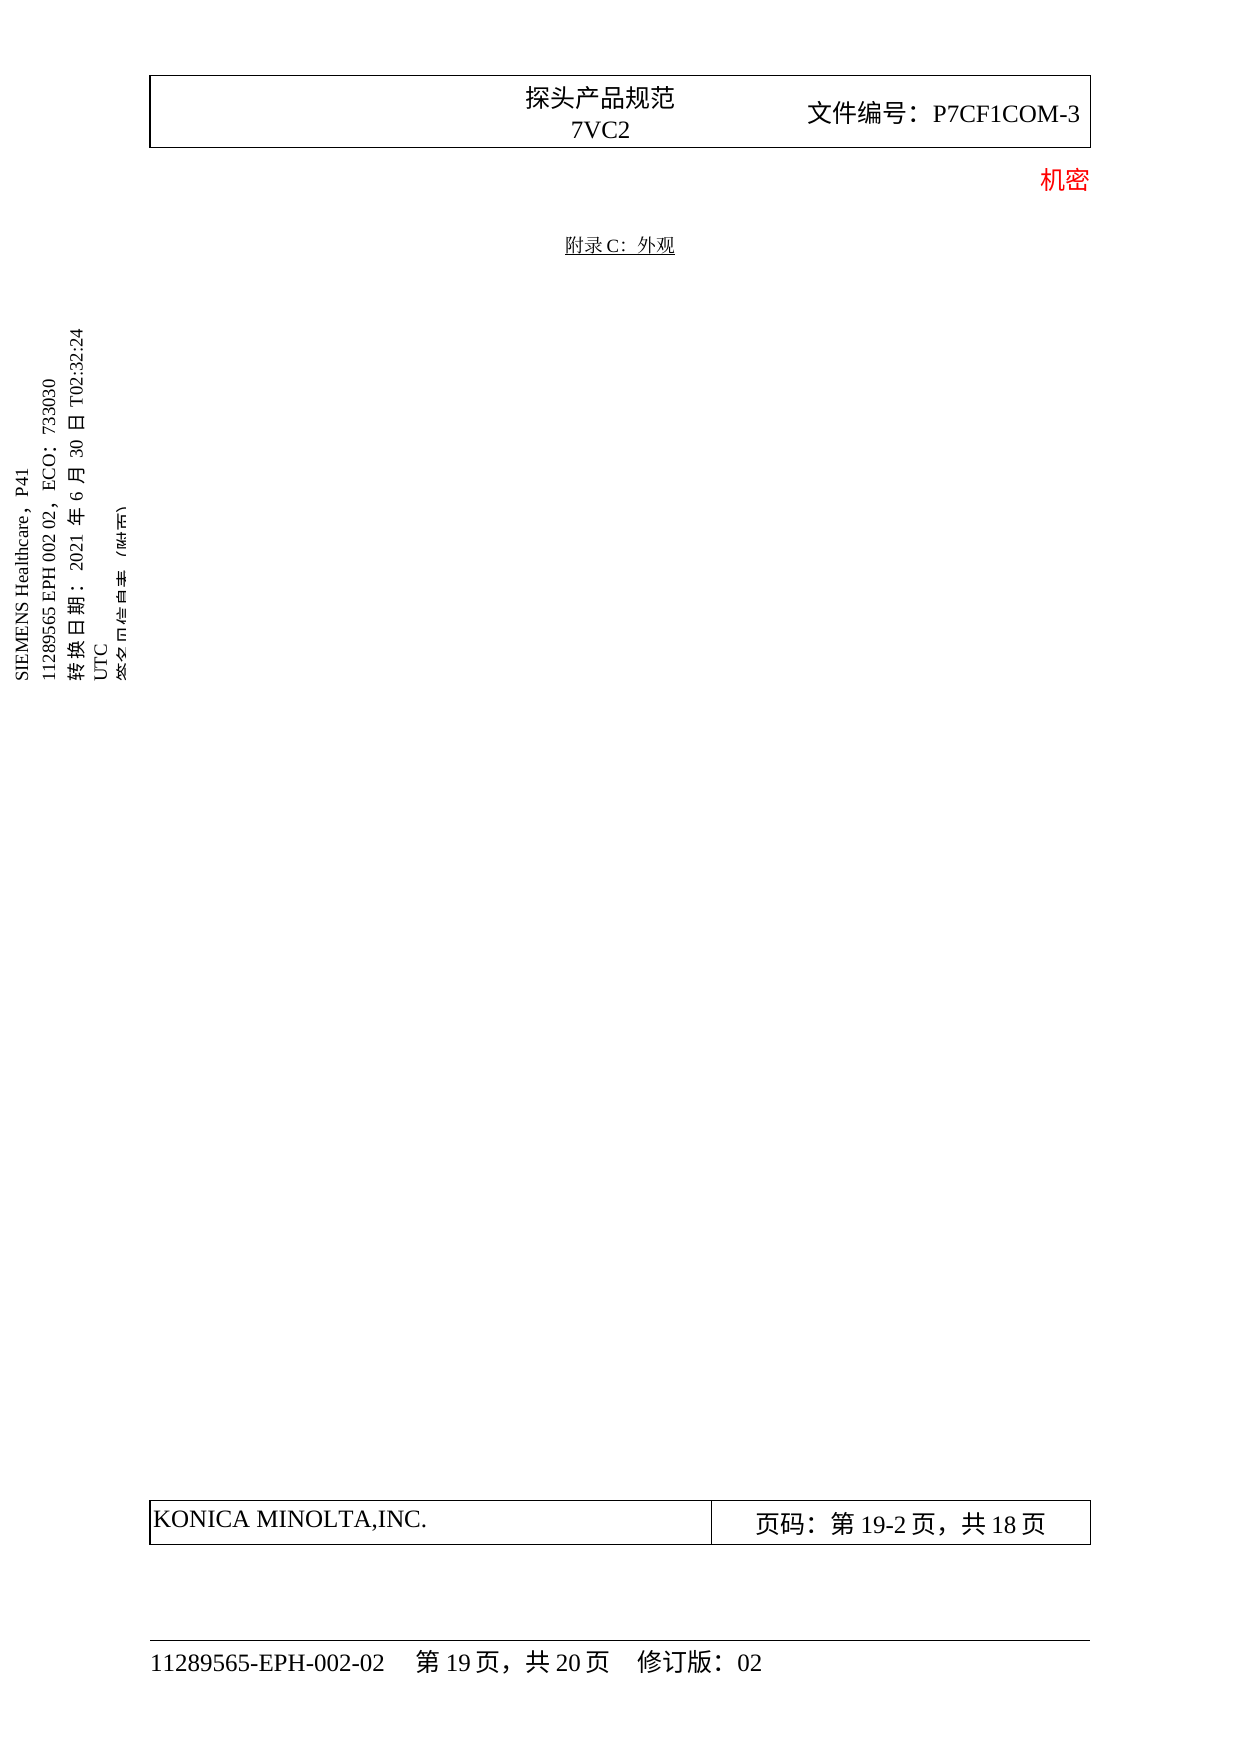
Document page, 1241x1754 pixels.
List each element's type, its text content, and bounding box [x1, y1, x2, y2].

text 附录C：外观 [150, 231, 1090, 258]
